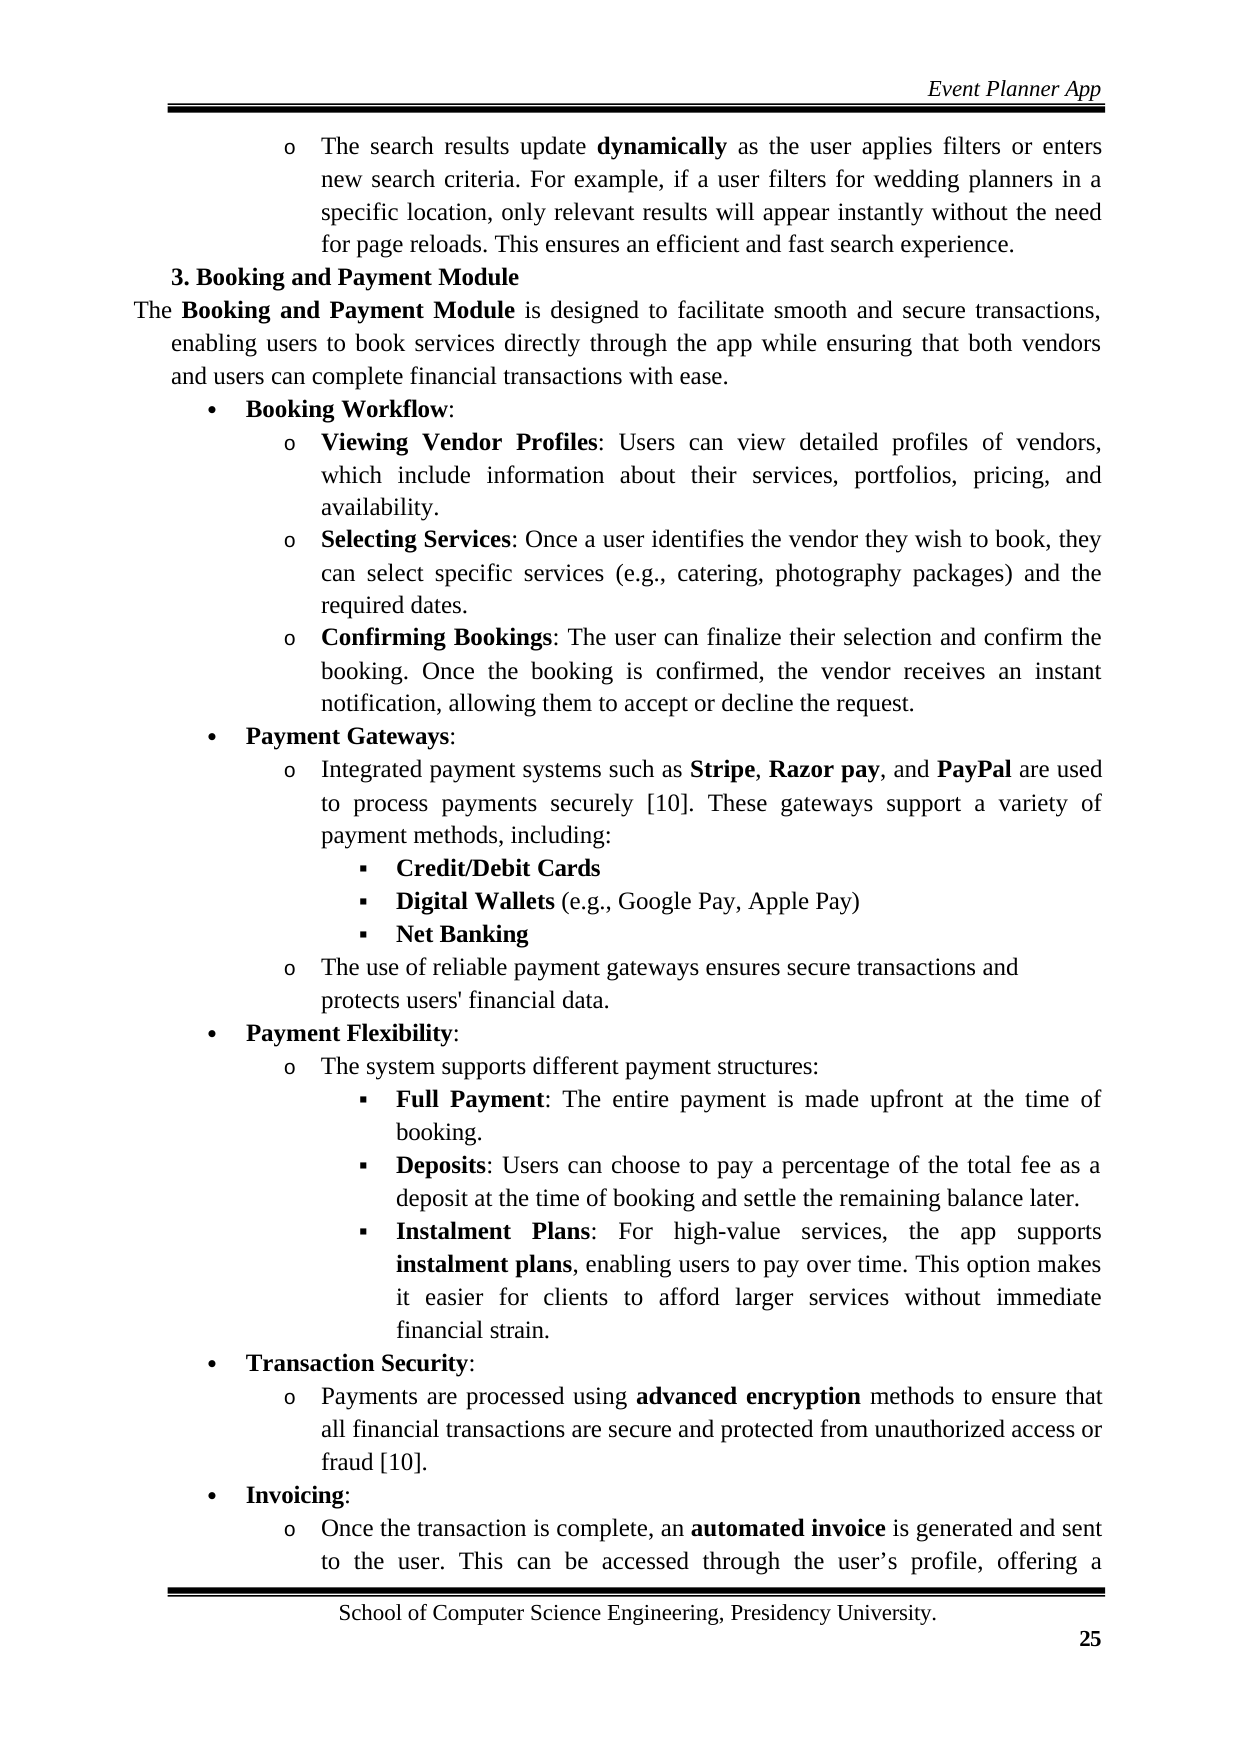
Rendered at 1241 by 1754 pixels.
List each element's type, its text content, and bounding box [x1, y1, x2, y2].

subtitle Transaction Security: [208, 1348, 1137, 1377]
list The system supports different payment structures: [283, 1051, 1137, 1081]
subtitle Payment Flexibility: [208, 1018, 1137, 1047]
list Viewing Vendor Profiles: Users can view detailed profiles of vendors, which include information about their services, portfolios, pricing, and availability. [283, 427, 1102, 520]
subtitle Credit/Debit Cards [358, 853, 1137, 882]
list Instalment Plans: For high-value services, the app supports instalment plans, enabling users to pay over time. This option makes it easier for clients to afford larger services without immediate financial strain. [358, 1216, 1102, 1344]
list Selecting Services: Once a user identifies the vendor they wish to book, they can select specific services (e.g., catering, photography packages) and the required dates. [283, 524, 1102, 619]
subtitle Invoicing: [208, 1480, 1137, 1508]
list Integrated payment systems such as Stripe, Razor pay, and PayPal are used to process payments securely [10]. These gateways support a variety of payment methods, including: [283, 754, 1103, 849]
subtitle Booking and Payment Module [171, 262, 1137, 291]
list The search results update dynamically as the user applies filters or enters new search criteria. For example, if a user filters for wedding planners in a specific location, only relevant results will appear instantly without the need for page reloads. This ensures an efficient and fast search experience. [283, 131, 1102, 258]
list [283, 1513, 1102, 1575]
list The use of reliable payment gateways ensures secure transactions and protects users' financial data. [283, 952, 1102, 1014]
list Digital Wallets (e.g., Google Pay, Apple Pay) [358, 886, 1137, 915]
subtitle Net Banking [358, 919, 1137, 948]
list Full Payment: The entire payment is made upfront at the time of booking. [358, 1084, 1102, 1146]
subtitle Booking Workflow: [208, 394, 1137, 423]
text The Booking and Payment Module is designed to facilitate smooth and secure transactions, enabling users to book services directly through the app while ensuring that both vendors and users can complete financial transactions with ease. [133, 295, 1102, 390]
list Payments are processed using advanced encryption methods to ensure that all financial transactions are secure and protected from unauthorized access or fraud [10]. [283, 1381, 1102, 1475]
subtitle Payment Gateways: [208, 721, 1137, 750]
list Confirming Bookings: The user can finalize their selection and confirm the booking. Once the booking is confirmed, the vendor receives an instant notification, allowing them to accept or decline the request. [283, 622, 1102, 717]
list Deposits: Users can choose to pay a percentage of the total fee as a deposit at the time of booking and settle the remaining balance later. [358, 1150, 1102, 1212]
